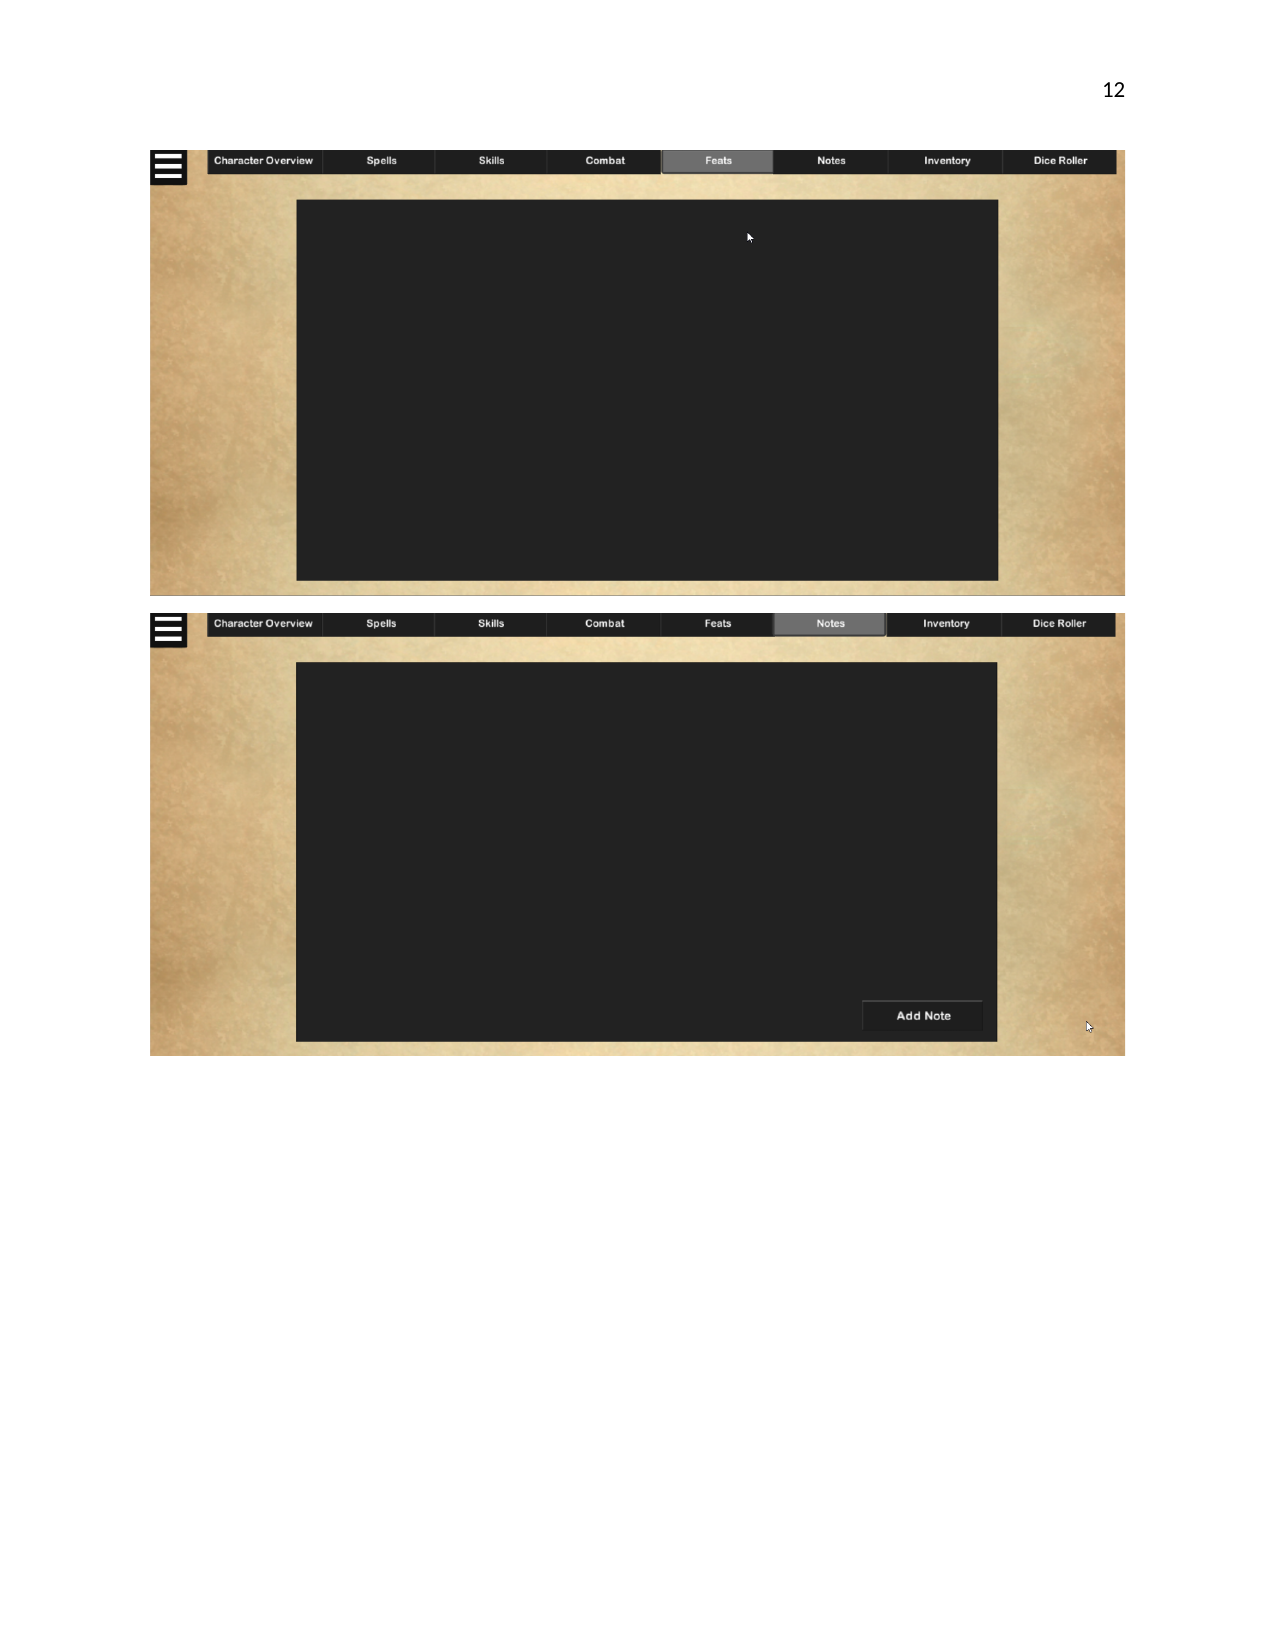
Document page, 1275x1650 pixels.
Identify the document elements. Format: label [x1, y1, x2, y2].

picture [150, 150, 1125, 596]
picture [150, 613, 1125, 1056]
